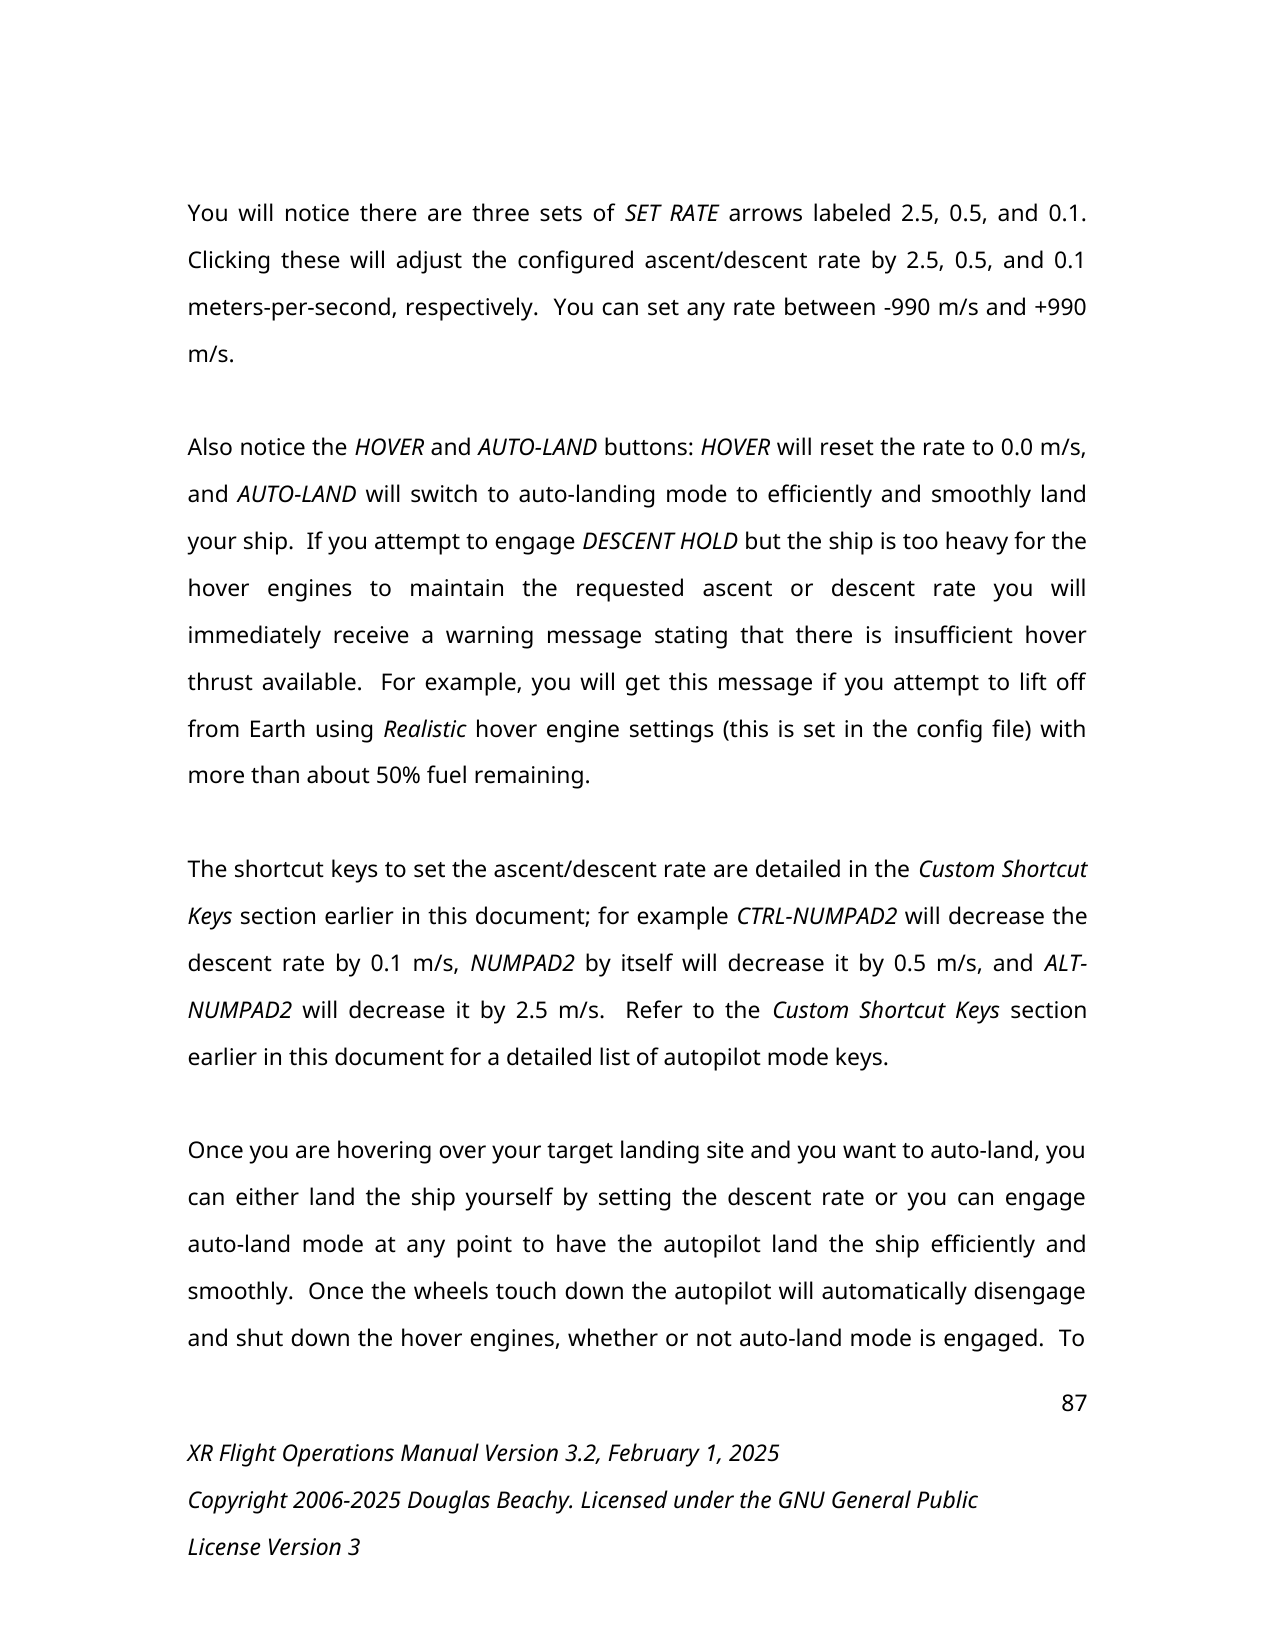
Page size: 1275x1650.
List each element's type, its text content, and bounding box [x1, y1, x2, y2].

text Also notice the HOVER and AUTO-LAND buttons: HOVER will reset the rate to 0.0 m/s, and AUTO-LAND will switch to auto-landing mode to efficiently and smoothly land your ship. If you attempt to engage DESCENT HOLD but the ship is too heavy for the hover engines to maintain the requested ascent or descent rate you will immediately receive a warning message stating that there is insufficient hover thrust available. For example, you will get this message if you attempt to lift off from Earth using Realistic hover engine settings (this is set in the config file) with more than about 50% fuel remaining. [187, 431, 1087, 791]
text You will notice there are three sets of SET RATE arrows labeled 2.5, 0.5, and 0.1. Clicking these will adjust the configured ascent/descent rate by 2.5, 0.5, and 0.1 meters-per-second, respectively. You can set any rate between -990 m/s and +990 m/s. [187, 197, 1087, 369]
text The shortcut keys to set the ascent/descent rate are detailed in the Custom Shortcut Keys section earlier in this document; for example CTRL-NUMPAD2 will decrease the descent rate by 0.1 m/s, NUMPAD2 by itself will decrease it by 0.5 m/s, and ALT-NUMPAD2 will decrease it by 2.5 m/s. Refer to the Custom Shortcut Keys section earlier in this document for a detailed list of autopilot mode keys. [187, 853, 1087, 1072]
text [187, 1134, 1087, 1353]
